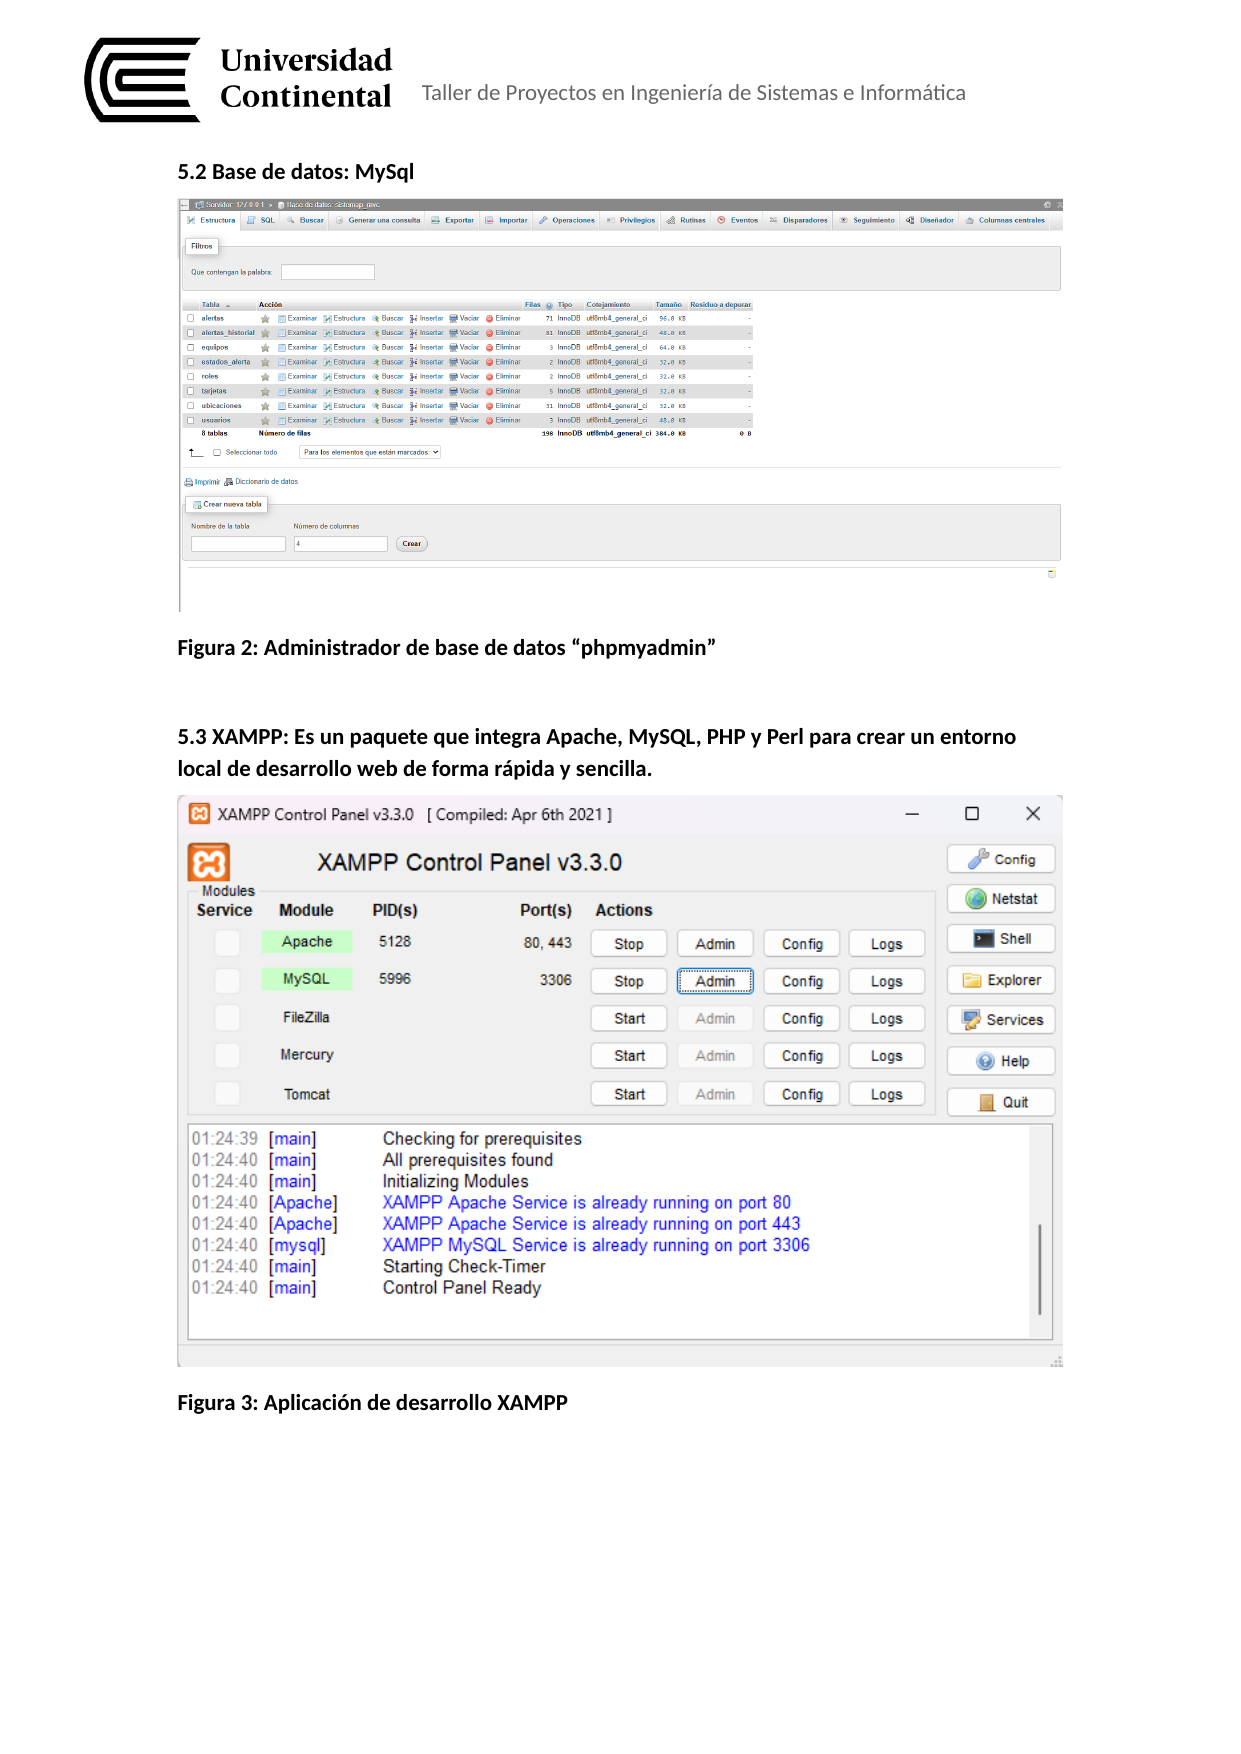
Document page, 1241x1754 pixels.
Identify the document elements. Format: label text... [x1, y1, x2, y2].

picture [177, 197, 1063, 612]
subtitle Figura 3: Aplicación de desarrollo XAMPP [177, 1388, 1063, 1416]
subtitle Figura 2: Administrador de base de datos “phpmyadmin” [177, 633, 1063, 661]
subtitle 5.3 XAMPP: Es un paquete que integra Apache, MySQL, PHP y Perl para crear un entorno local de desarrollo web de forma rápida y sencilla. [177, 722, 1063, 783]
picture [80, 34, 396, 125]
picture [177, 795, 1063, 1367]
subtitle 5.2 Base de datos: MySql [177, 157, 1063, 185]
